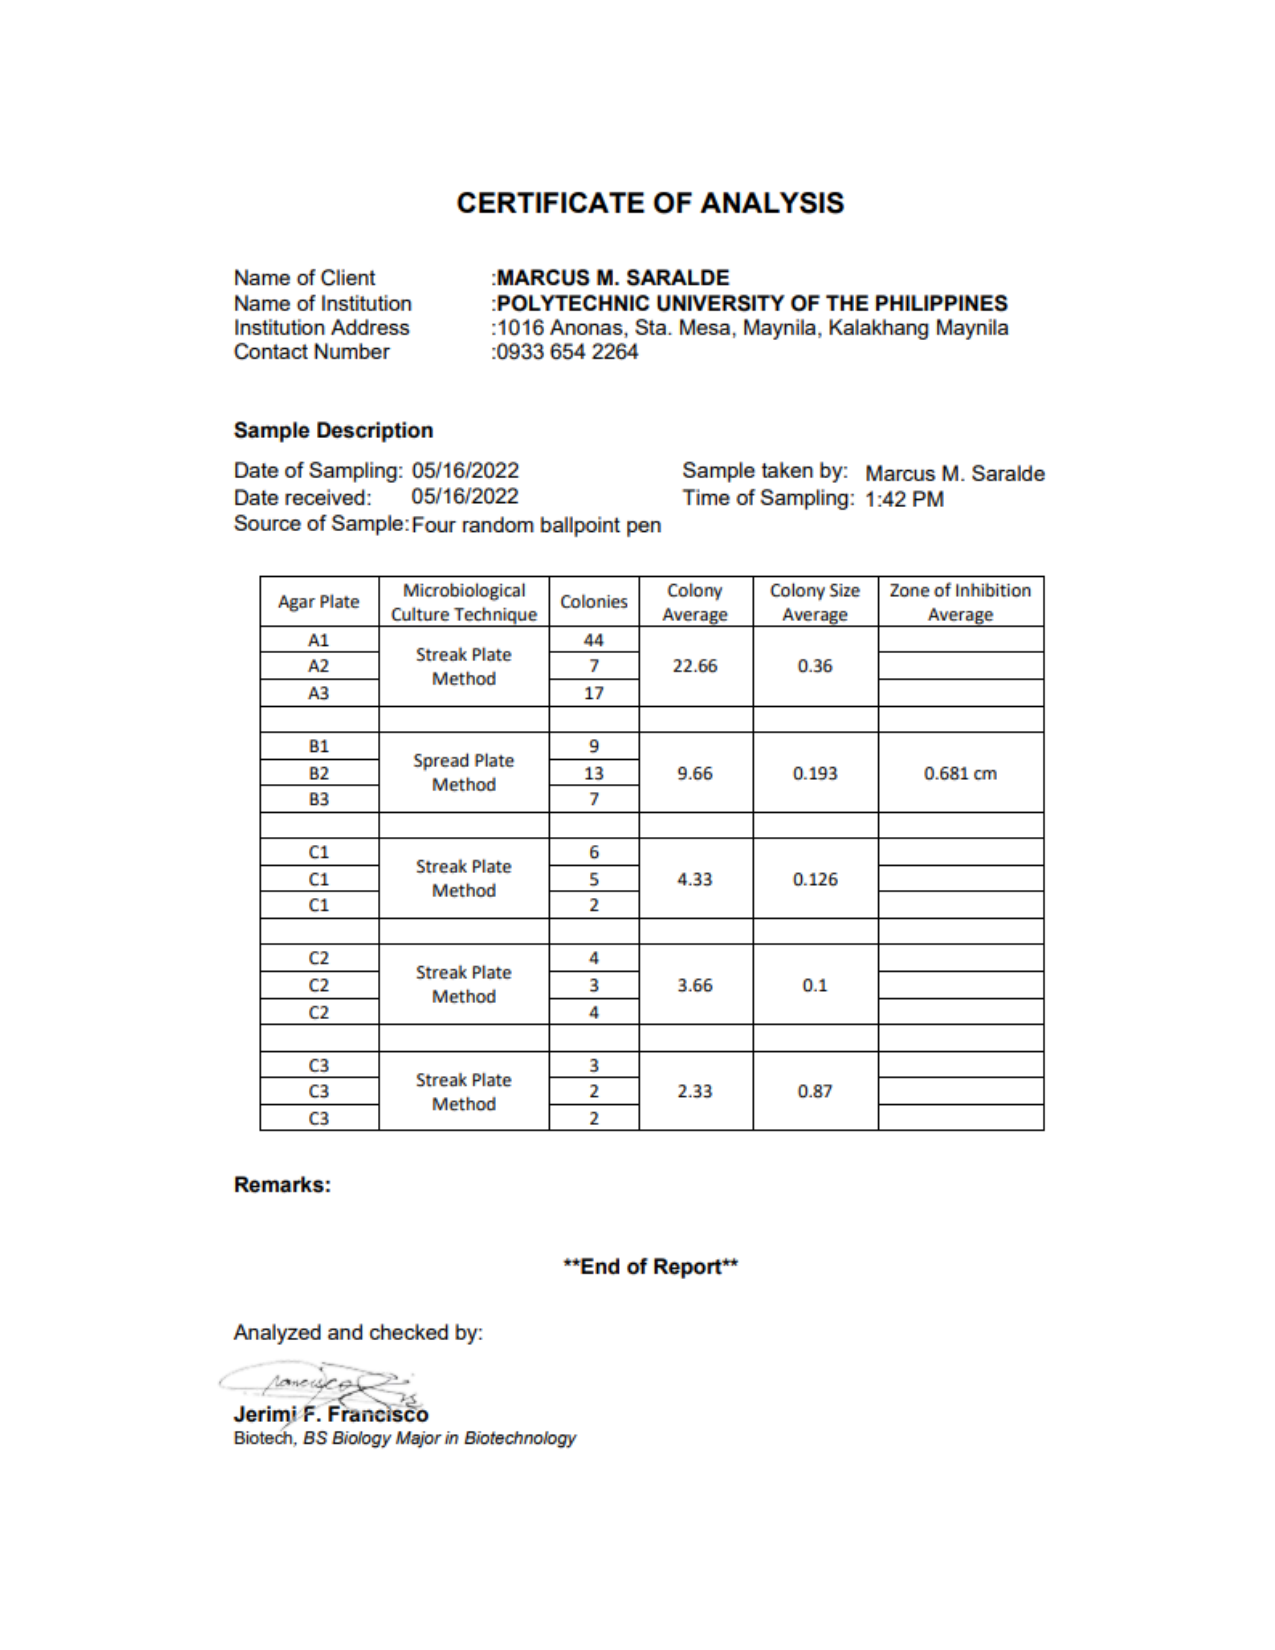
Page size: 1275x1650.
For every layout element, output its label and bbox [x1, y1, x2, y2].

picture [210, 150, 1066, 1454]
